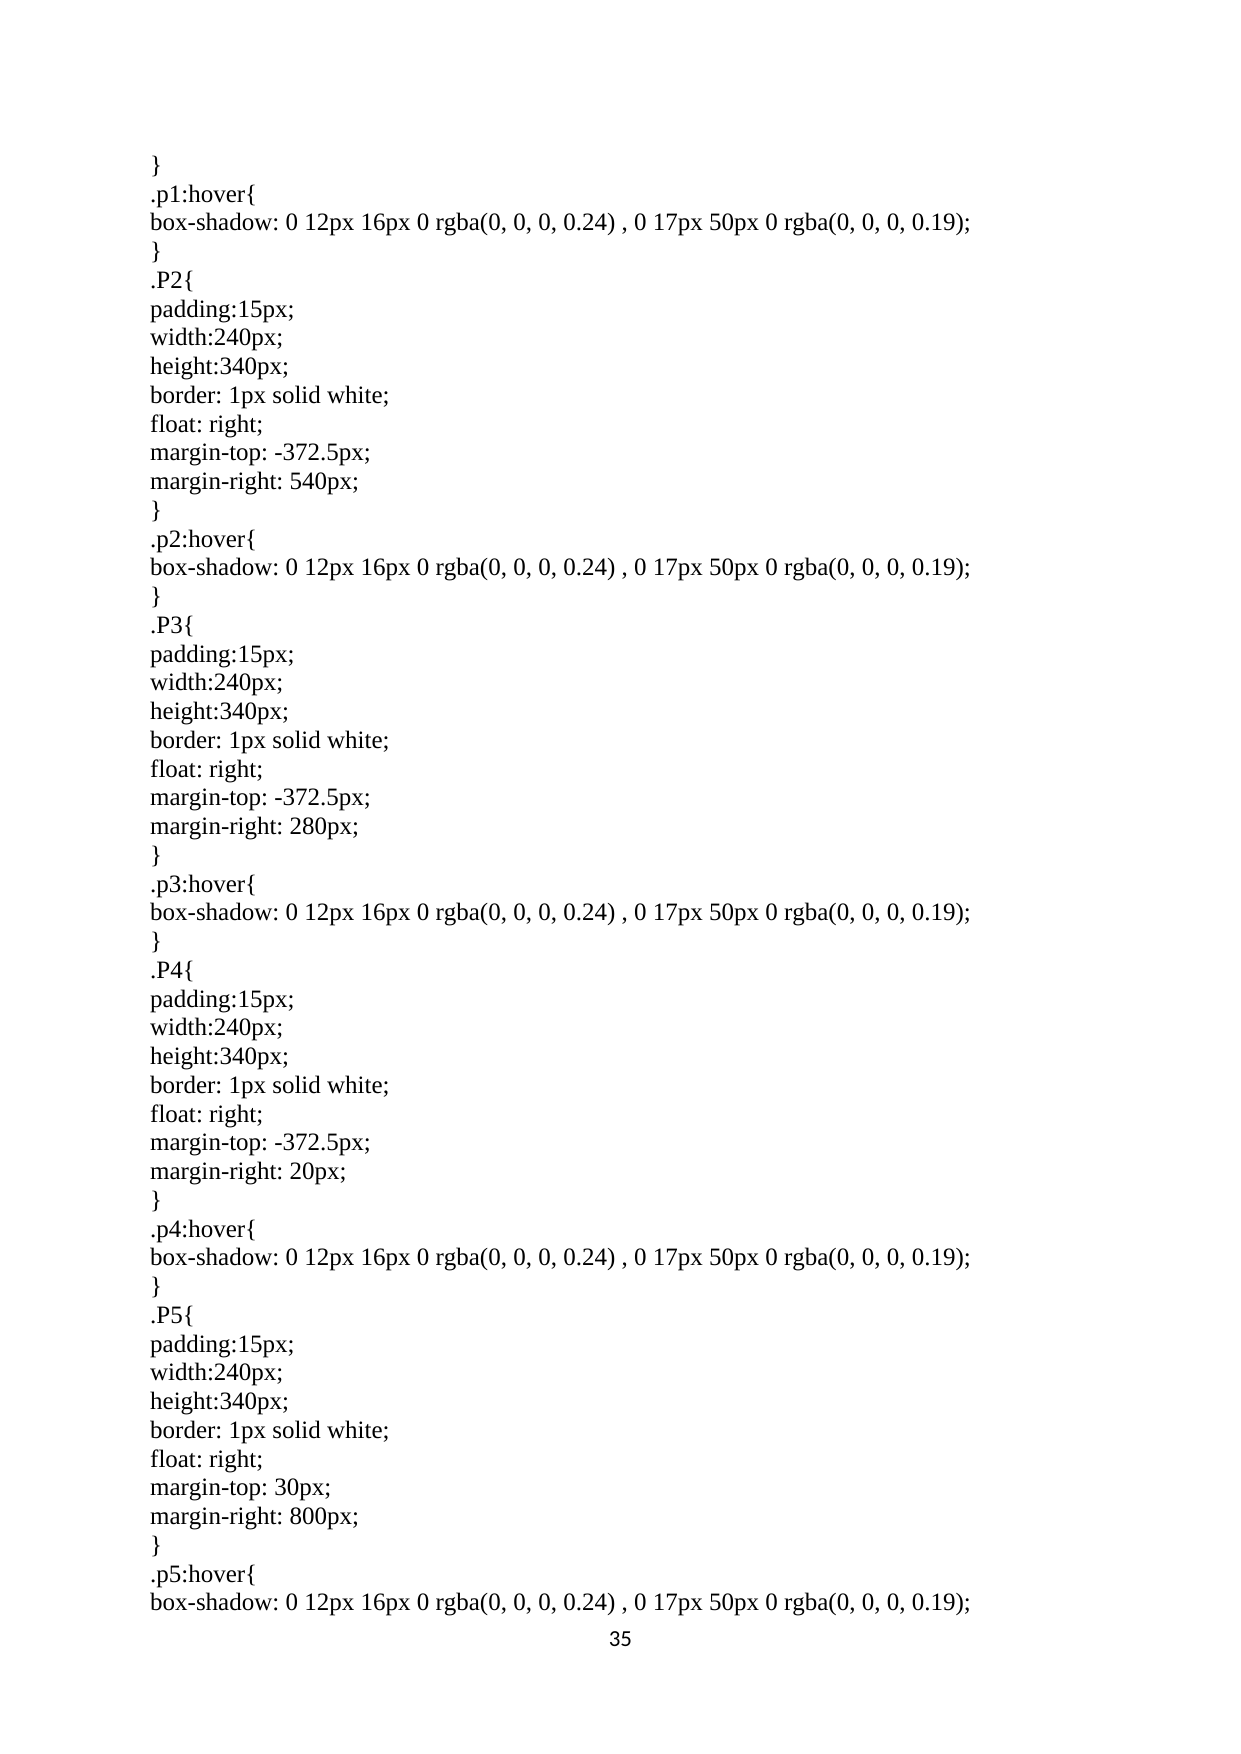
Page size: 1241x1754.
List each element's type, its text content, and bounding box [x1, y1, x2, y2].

text margin-right: 280px; [150, 811, 1090, 840]
text width:240px; [150, 667, 1090, 696]
text width:240px; [150, 1012, 1090, 1041]
text margin-top: 30px; [150, 1472, 1090, 1501]
text } [150, 581, 1090, 610]
text margin-right: 800px; [150, 1501, 1090, 1530]
text border: 1px solid white; [150, 1070, 1090, 1099]
text } [150, 236, 1090, 265]
text box-shadow: 0 12px 16px 0 rgba(0, 0, 0, 0.24) , 0 17px 50px 0 rgba(0, 0, 0, 0.19); [150, 897, 1090, 926]
text border: 1px solid white; [150, 1415, 1090, 1444]
text } [150, 840, 1090, 869]
text height:340px; [150, 1386, 1090, 1415]
text height:340px; [150, 696, 1090, 725]
text .P2{ [150, 265, 1090, 294]
text padding:15px; [150, 1329, 1090, 1357]
text } [150, 150, 1090, 179]
text } [150, 495, 1090, 524]
text .P4{ [150, 955, 1090, 984]
text float: right; [150, 1444, 1090, 1472]
text padding:15px; [150, 984, 1090, 1012]
text margin-top: -372.5px; [150, 1127, 1090, 1156]
text .p4:hover{ [150, 1214, 1090, 1242]
text width:240px; [150, 1357, 1090, 1386]
text .p2:hover{ [150, 524, 1090, 552]
text .P5{ [150, 1300, 1090, 1329]
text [150, 1587, 1090, 1616]
text margin-top: -372.5px; [150, 782, 1090, 811]
text margin-right: 540px; [150, 466, 1090, 495]
text padding:15px; [150, 639, 1090, 667]
text float: right; [150, 409, 1090, 437]
text border: 1px solid white; [150, 725, 1090, 754]
text height:340px; [150, 1041, 1090, 1070]
text border: 1px solid white; [150, 380, 1090, 409]
text float: right; [150, 754, 1090, 782]
text box-shadow: 0 12px 16px 0 rgba(0, 0, 0, 0.24) , 0 17px 50px 0 rgba(0, 0, 0, 0.19); [150, 1242, 1090, 1271]
text margin-top: -372.5px; [150, 437, 1090, 466]
text float: right; [150, 1099, 1090, 1127]
text .p1:hover{ [150, 179, 1090, 207]
text } [150, 926, 1090, 955]
text padding:15px; [150, 294, 1090, 322]
text box-shadow: 0 12px 16px 0 rgba(0, 0, 0, 0.24) , 0 17px 50px 0 rgba(0, 0, 0, 0.19); [150, 207, 1090, 236]
text margin-right: 20px; [150, 1156, 1090, 1185]
text height:340px; [150, 351, 1090, 380]
text .P3{ [150, 610, 1090, 639]
text } [150, 1530, 1090, 1559]
text .p3:hover{ [150, 869, 1090, 897]
text width:240px; [150, 322, 1090, 351]
text } [150, 1271, 1090, 1300]
text .p5:hover{ [150, 1559, 1090, 1587]
text } [150, 1185, 1090, 1214]
text box-shadow: 0 12px 16px 0 rgba(0, 0, 0, 0.24) , 0 17px 50px 0 rgba(0, 0, 0, 0.19); [150, 552, 1090, 581]
